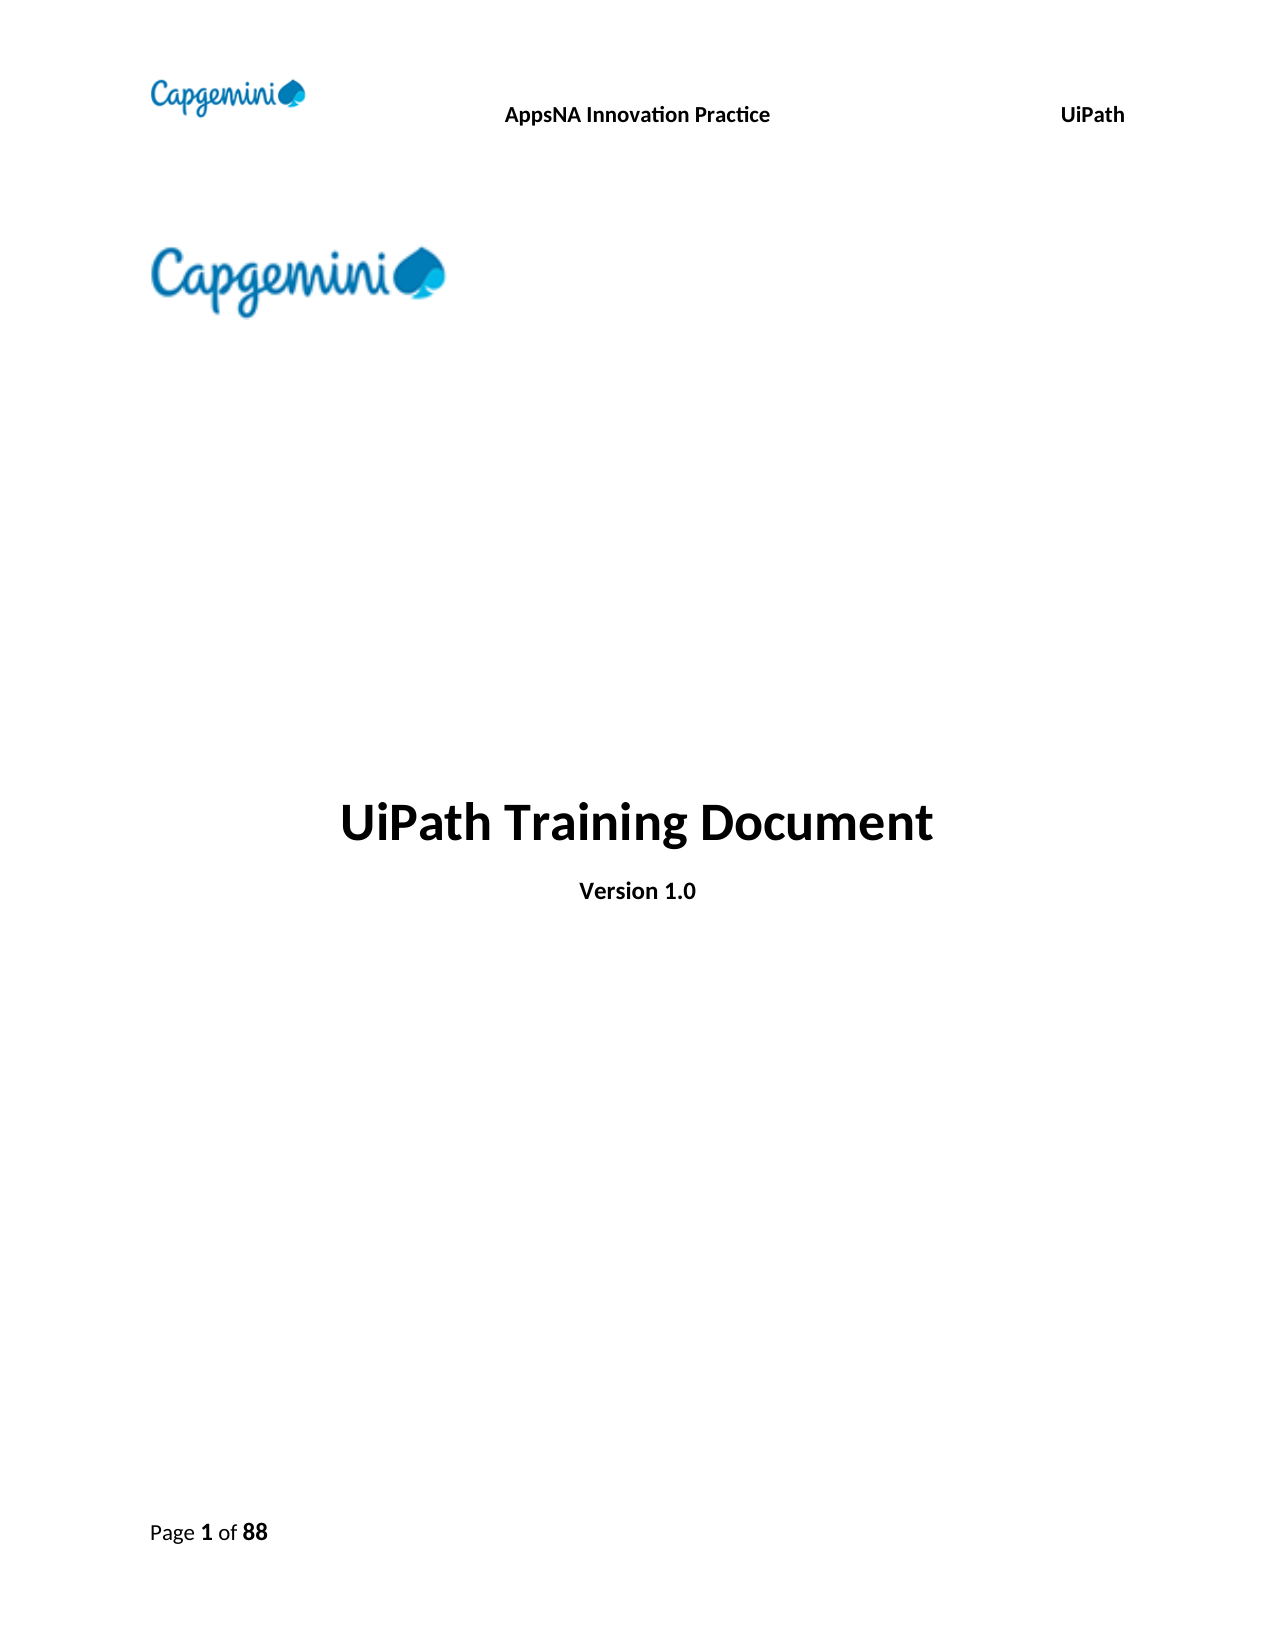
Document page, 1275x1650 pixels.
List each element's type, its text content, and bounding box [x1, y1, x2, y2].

picture [150, 238, 448, 329]
picture [150, 75, 307, 123]
text UiPath Training Document [150, 787, 1125, 853]
text Version 1.0 [150, 875, 1125, 906]
